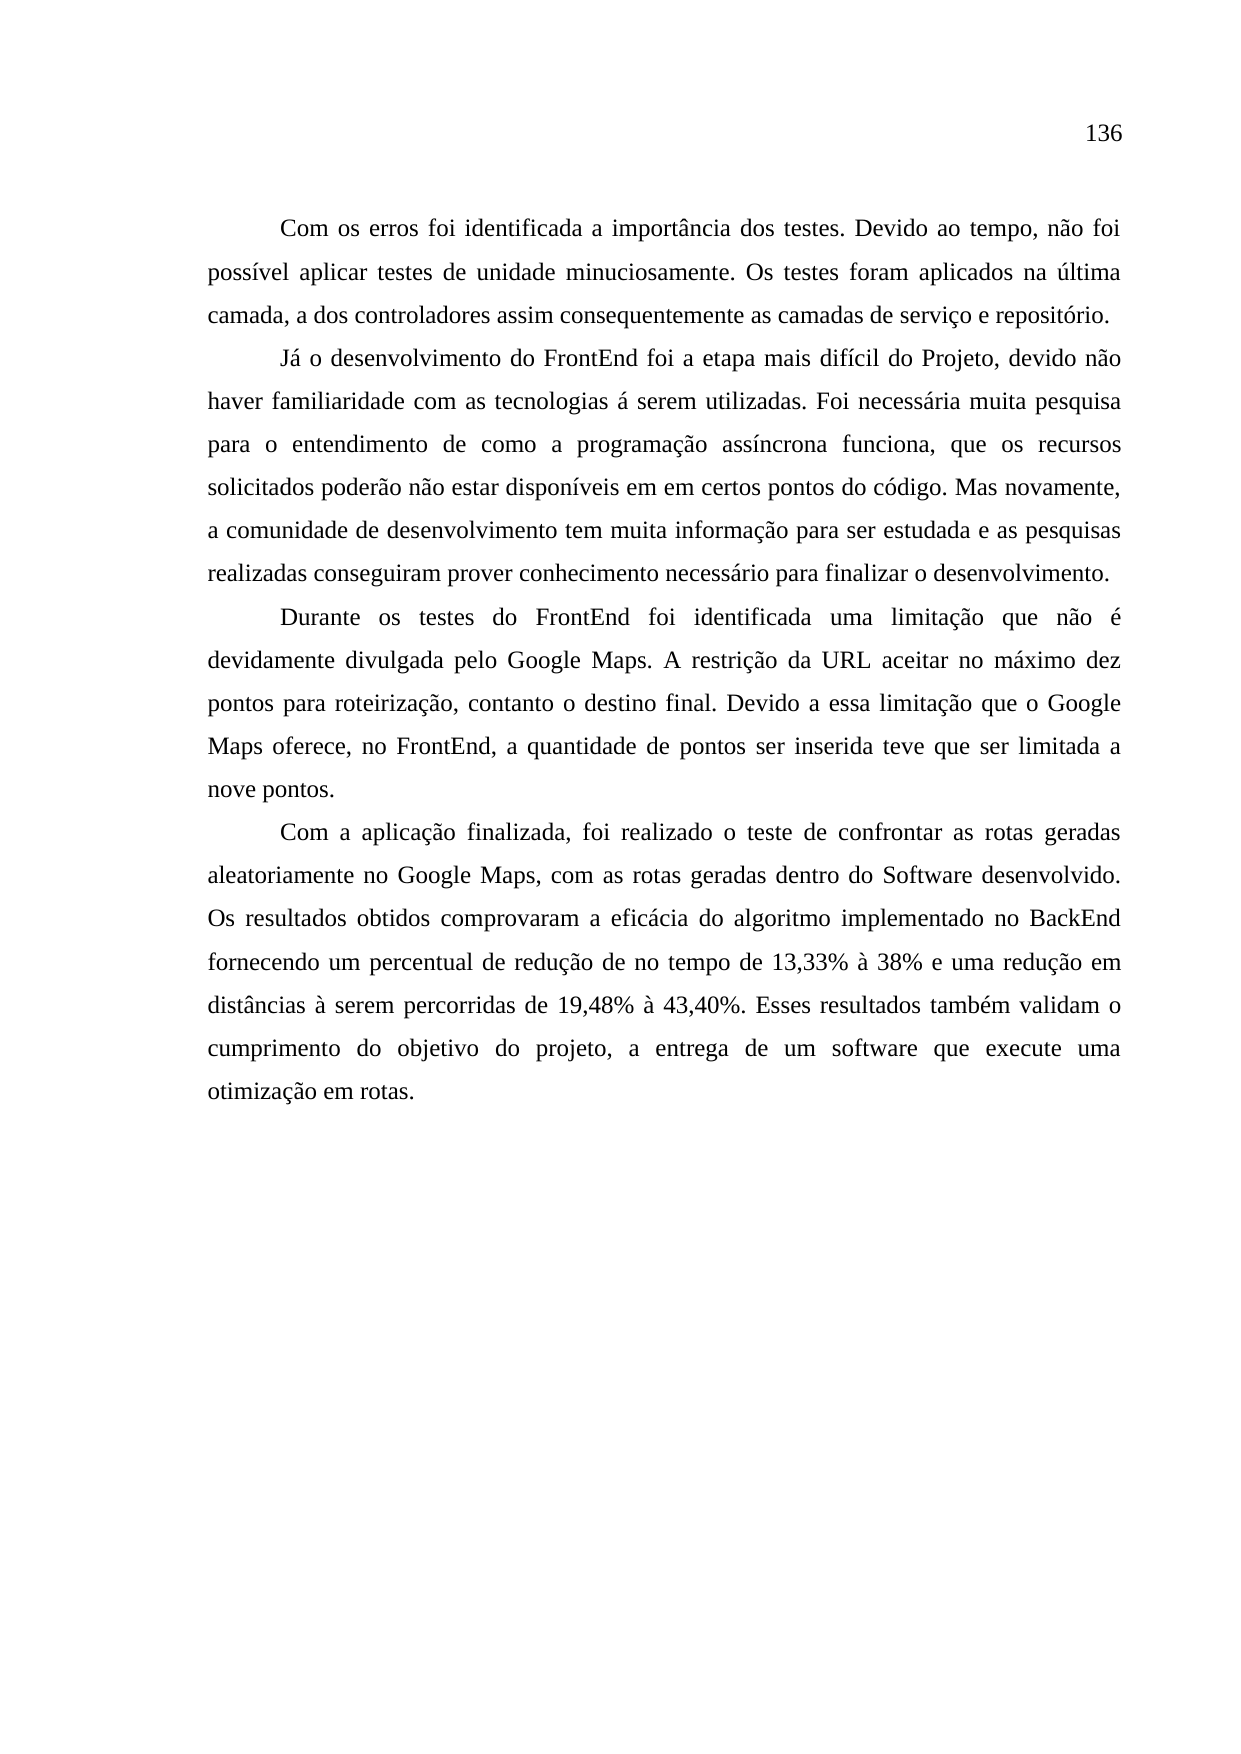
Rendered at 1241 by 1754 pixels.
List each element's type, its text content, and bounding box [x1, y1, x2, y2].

text Com a aplicação finalizada, foi realizado o teste de confrontar as rotas geradas aleatoriamente no Google Maps, com as rotas geradas dentro do Software desenvolvido. Os resultados obtidos comprovaram a eficácia do algoritmo implementado no BackEnd fornecendo um percentual de redução de no tempo de 13,33% à 38% e uma redução em distâncias à serem percorridas de 19,48% à 43,40%. Esses resultados também validam o cumprimento do objetivo do projeto, a entrega de um software que execute uma otimização em rotas. [207, 817, 1122, 1105]
text Com os erros foi identificada a importância dos testes. Devido ao tempo, não foi possível aplicar testes de unidade minuciosamente. Os testes foram aplicados na última camada, a dos controladores assim consequentemente as camadas de serviço e repositório. [207, 213, 1122, 328]
text Já o desenvolvimento do FrontEnd foi a etapa mais difícil do Projeto, devido não haver familiaridade com as tecnologias á serem utilizadas. Foi necessária muita pesquisa para o entendimento de como a programação assíncrona funciona, que os recursos solicitados poderão não estar disponíveis em em certos pontos do código. Mas novamente, a comunidade de desenvolvimento tem muita informação para ser estudada e as pesquisas realizadas conseguiram prover conhecimento necessário para finalizar o desenvolvimento. [207, 343, 1122, 587]
text Durante os testes do FrontEnd foi identificada uma limitação que não é devidamente divulgada pelo Google Maps. A restrição da URL aceitar no máximo dez pontos para roteirização, contanto o destino final. Devido a essa limitação que o Google Maps oferece, no FrontEnd, a quantidade de pontos ser inserida teve que ser limitada a nove pontos. [207, 602, 1122, 803]
